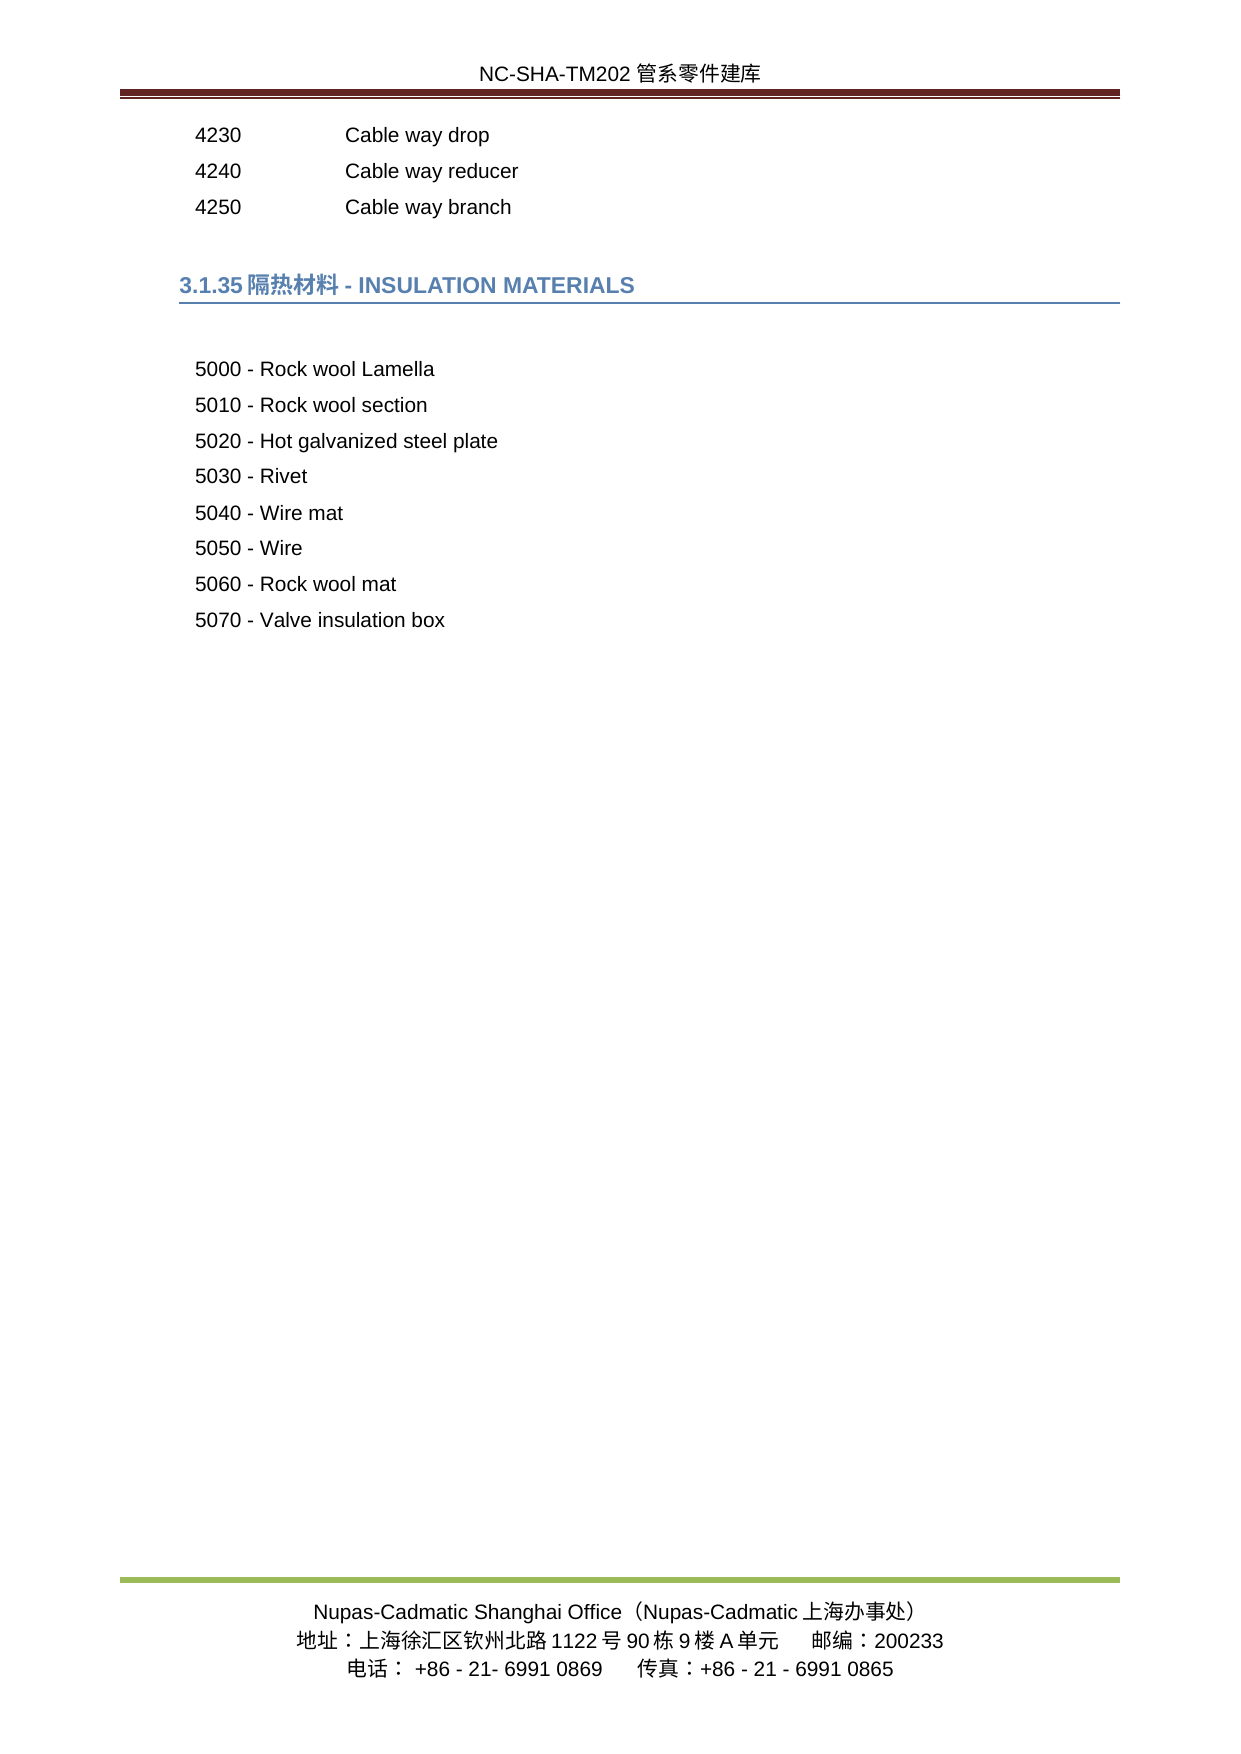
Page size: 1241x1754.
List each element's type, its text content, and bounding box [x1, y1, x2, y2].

text 4250 Cable way branch [195, 195, 1120, 219]
text 5060 - Rock wool mat [195, 572, 1120, 596]
text 5030 - Rivet [195, 464, 1120, 488]
subtitle 隔热材料 - INSULATION MATERIALS [179, 267, 1120, 302]
text 5000 - Rock wool Lamella [195, 357, 1120, 381]
text 5070 - Valve insulation box [195, 608, 1120, 632]
text 5040 - Wire mat [195, 500, 1120, 524]
text 4240 Cable way reducer [195, 159, 1120, 183]
text 5050 - Wire [195, 536, 1120, 560]
text 4230 Cable way drop [195, 123, 1120, 147]
text 5010 - Rock wool section [195, 392, 1120, 416]
text 5020 - Hot galvanized steel plate [195, 428, 1120, 452]
